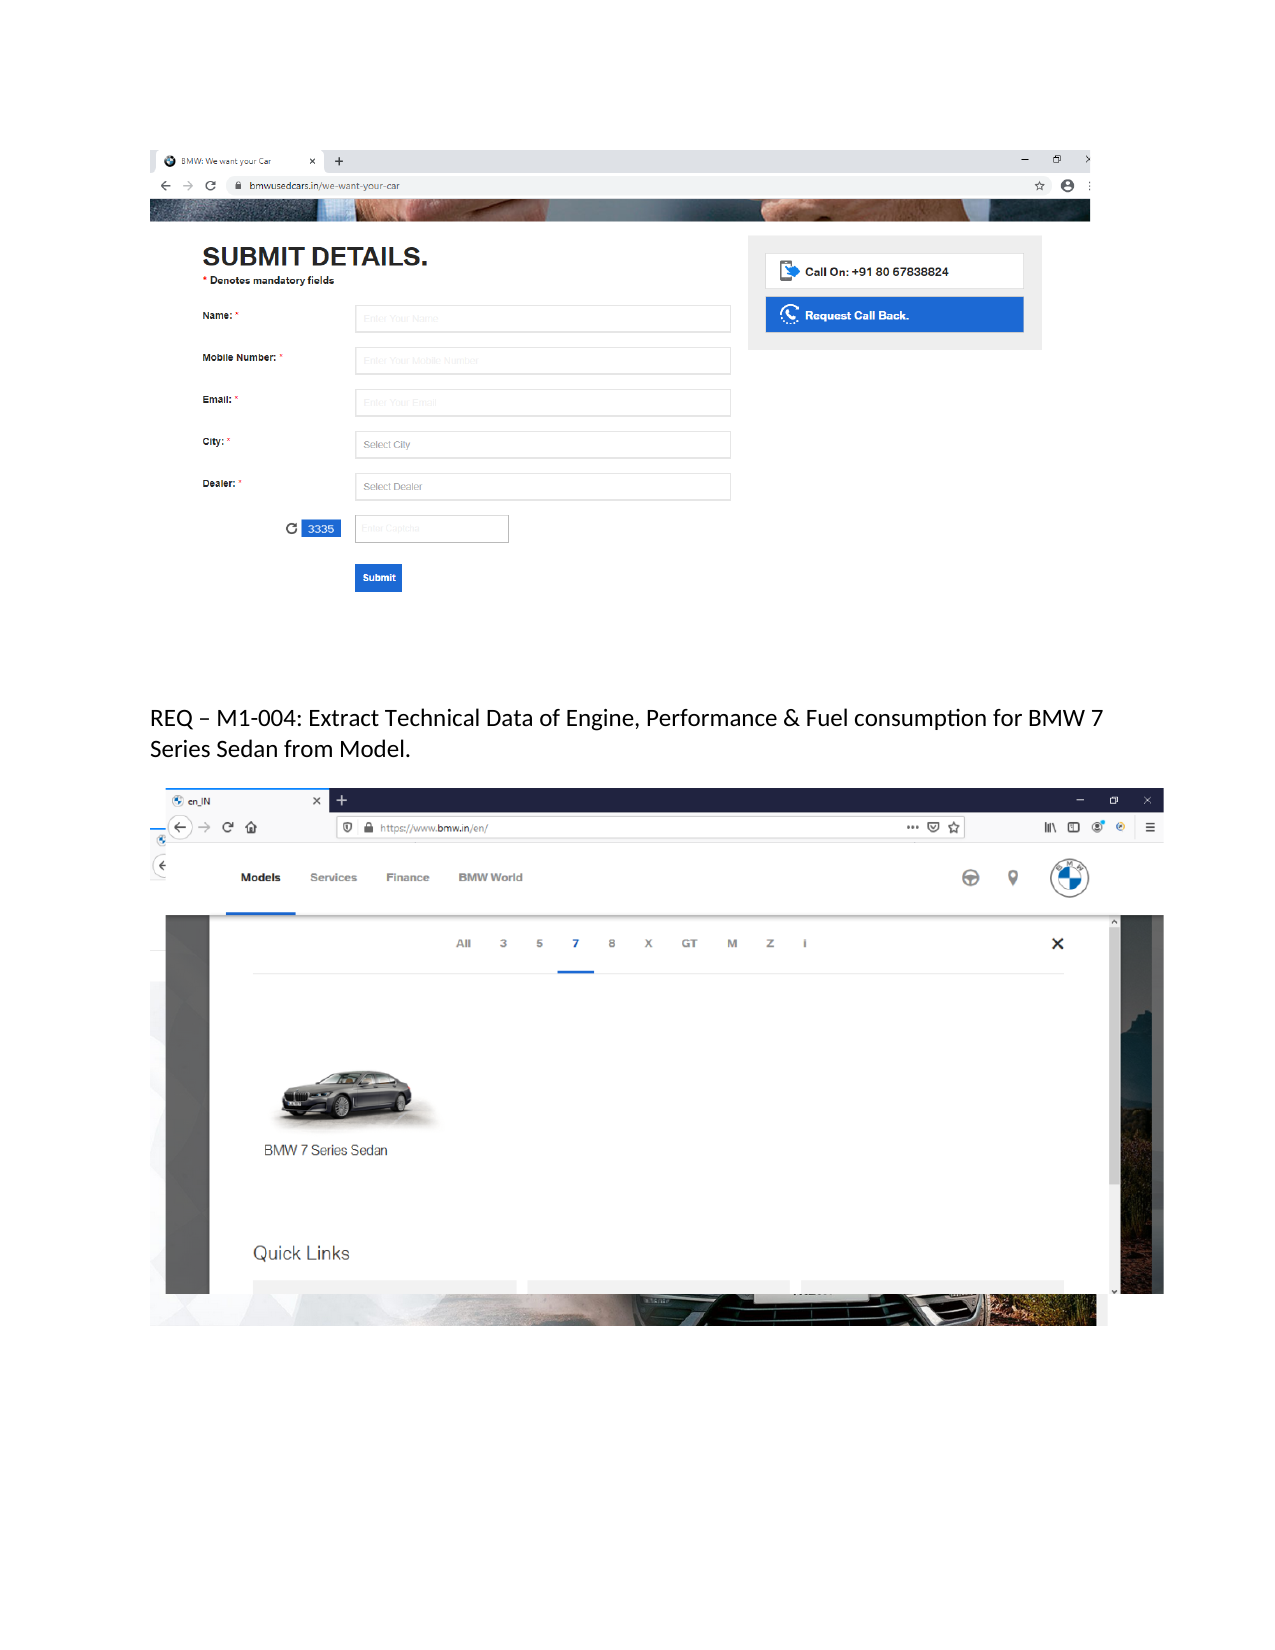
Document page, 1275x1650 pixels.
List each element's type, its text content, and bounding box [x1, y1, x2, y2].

text REQ – M1-004: Extract Technical Data of Engine, Performance & Fuel consumption for BMW 7 Series Sedan from Model. [150, 703, 1125, 764]
picture [150, 788, 1164, 1326]
picture [150, 150, 1091, 611]
